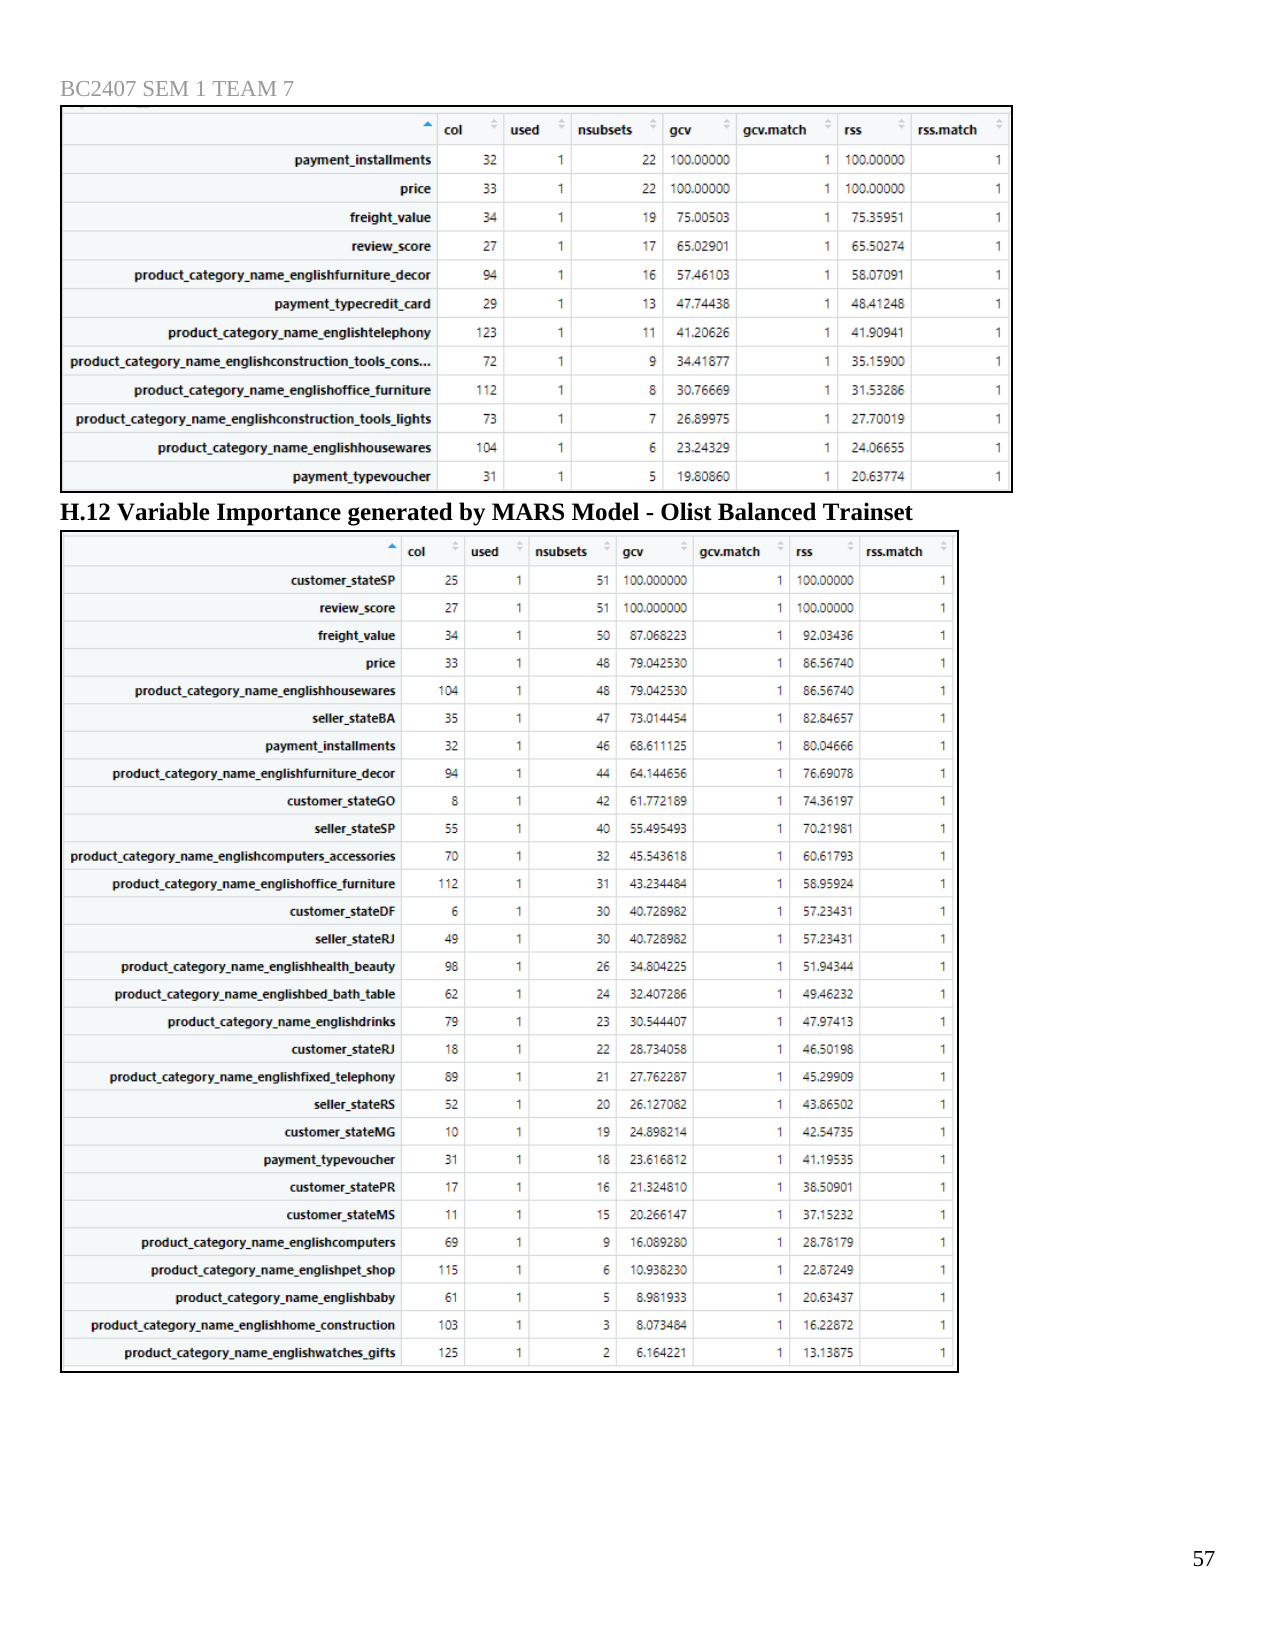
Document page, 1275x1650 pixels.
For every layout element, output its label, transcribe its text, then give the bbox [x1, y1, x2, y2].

picture [62, 107, 1011, 491]
subtitle H.12 Variable Importance generated by MARS Model - Olist Balanced Trainset [60, 497, 1184, 526]
picture [62, 532, 957, 1371]
